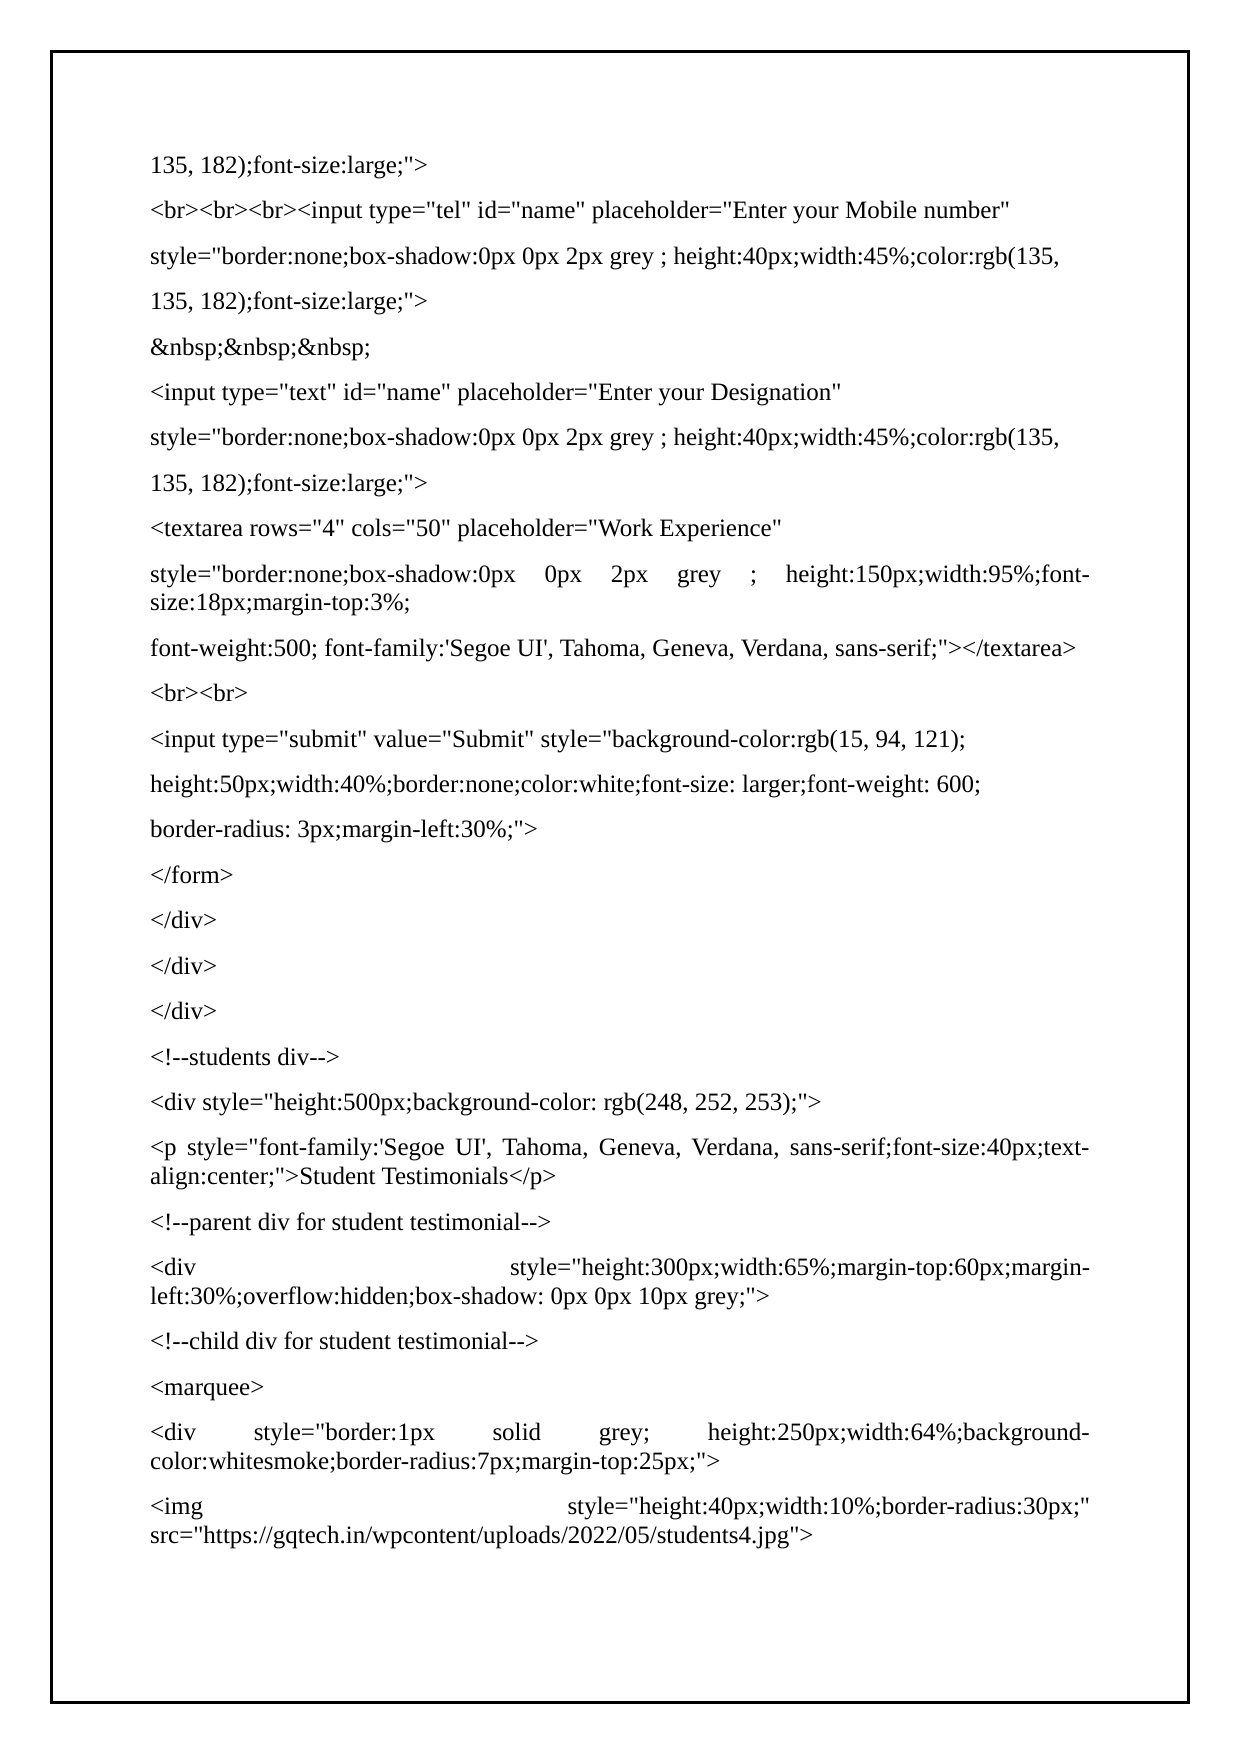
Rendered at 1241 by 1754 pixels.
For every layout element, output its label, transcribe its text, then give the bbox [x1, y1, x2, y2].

text border-radius: 3px;margin-left:30%;"> [150, 814, 1090, 843]
text <div style="height:300px;width:65%;margin-top:60px;margin-left:30%;overflow:hidden;box-shadow: 0px 0px 10px grey;"> [150, 1252, 1090, 1309]
text </div> [150, 996, 1090, 1025]
text 135, 182);font-size:large;"> [150, 468, 1090, 497]
text <p style="font-family:'Segoe UI', Tahoma, Geneva, Verdana, sans-serif;font-size:40px;text-align:center;">Student Testimonials</p> [150, 1132, 1090, 1190]
text </div> [150, 905, 1090, 934]
text 135, 182);font-size:large;"> [150, 286, 1090, 315]
text <textarea rows="4" cols="50" placeholder="Work Experience" [150, 513, 1090, 542]
text 135, 182);font-size:large;"> [150, 150, 1090, 179]
text <br><br> [150, 678, 1090, 707]
text <!--child div for student testimonial--> [150, 1326, 1090, 1355]
text <input type="text" id="name" placeholder="Enter your Designation" [150, 377, 1090, 406]
text font-weight:500; font-family:'Segoe UI', Tahoma, Geneva, Verdana, sans-serif;"></textarea> [150, 633, 1090, 662]
text <marquee> [150, 1372, 1090, 1400]
text <!--students div--> [150, 1042, 1090, 1070]
text <br><br><br><input type="tel" id="name" placeholder="Enter your Mobile number" [150, 195, 1090, 224]
text </div> [150, 951, 1090, 979]
text style="border:none;box-shadow:0px 0px 2px grey ; height:40px;width:45%;color:rgb(135, [150, 241, 1090, 269]
text style="border:none;box-shadow:0px 0px 2px grey ; height:40px;width:45%;color:rgb(135, [150, 422, 1090, 451]
text <div style="border:1px solid grey; height:250px;width:64%;background-color:whitesmoke;border-radius:7px;margin-top:25px;"> [150, 1417, 1090, 1474]
text </form> [150, 860, 1090, 889]
text height:50px;width:40%;border:none;color:white;font-size: larger;font-weight: 600; [150, 769, 1090, 798]
text &nbsp;&nbsp;&nbsp; [150, 332, 1090, 360]
text <!--parent div for student testimonial--> [150, 1207, 1090, 1235]
text <div style="height:500px;background-color: rgb(248, 252, 253);"> [150, 1087, 1090, 1116]
text <input type="submit" value="Submit" style="background-color:rgb(15, 94, 121); [150, 724, 1090, 752]
text <img style="height:40px;width:10%;border-radius:30px;" src="https://gqtech.in/wpcontent/uploads/2022/05/students4.jpg"> [150, 1491, 1090, 1549]
text style="border:none;box-shadow:0px 0px 2px grey ; height:150px;width:95%;font-size:18px;margin-top:3%; [150, 559, 1090, 616]
